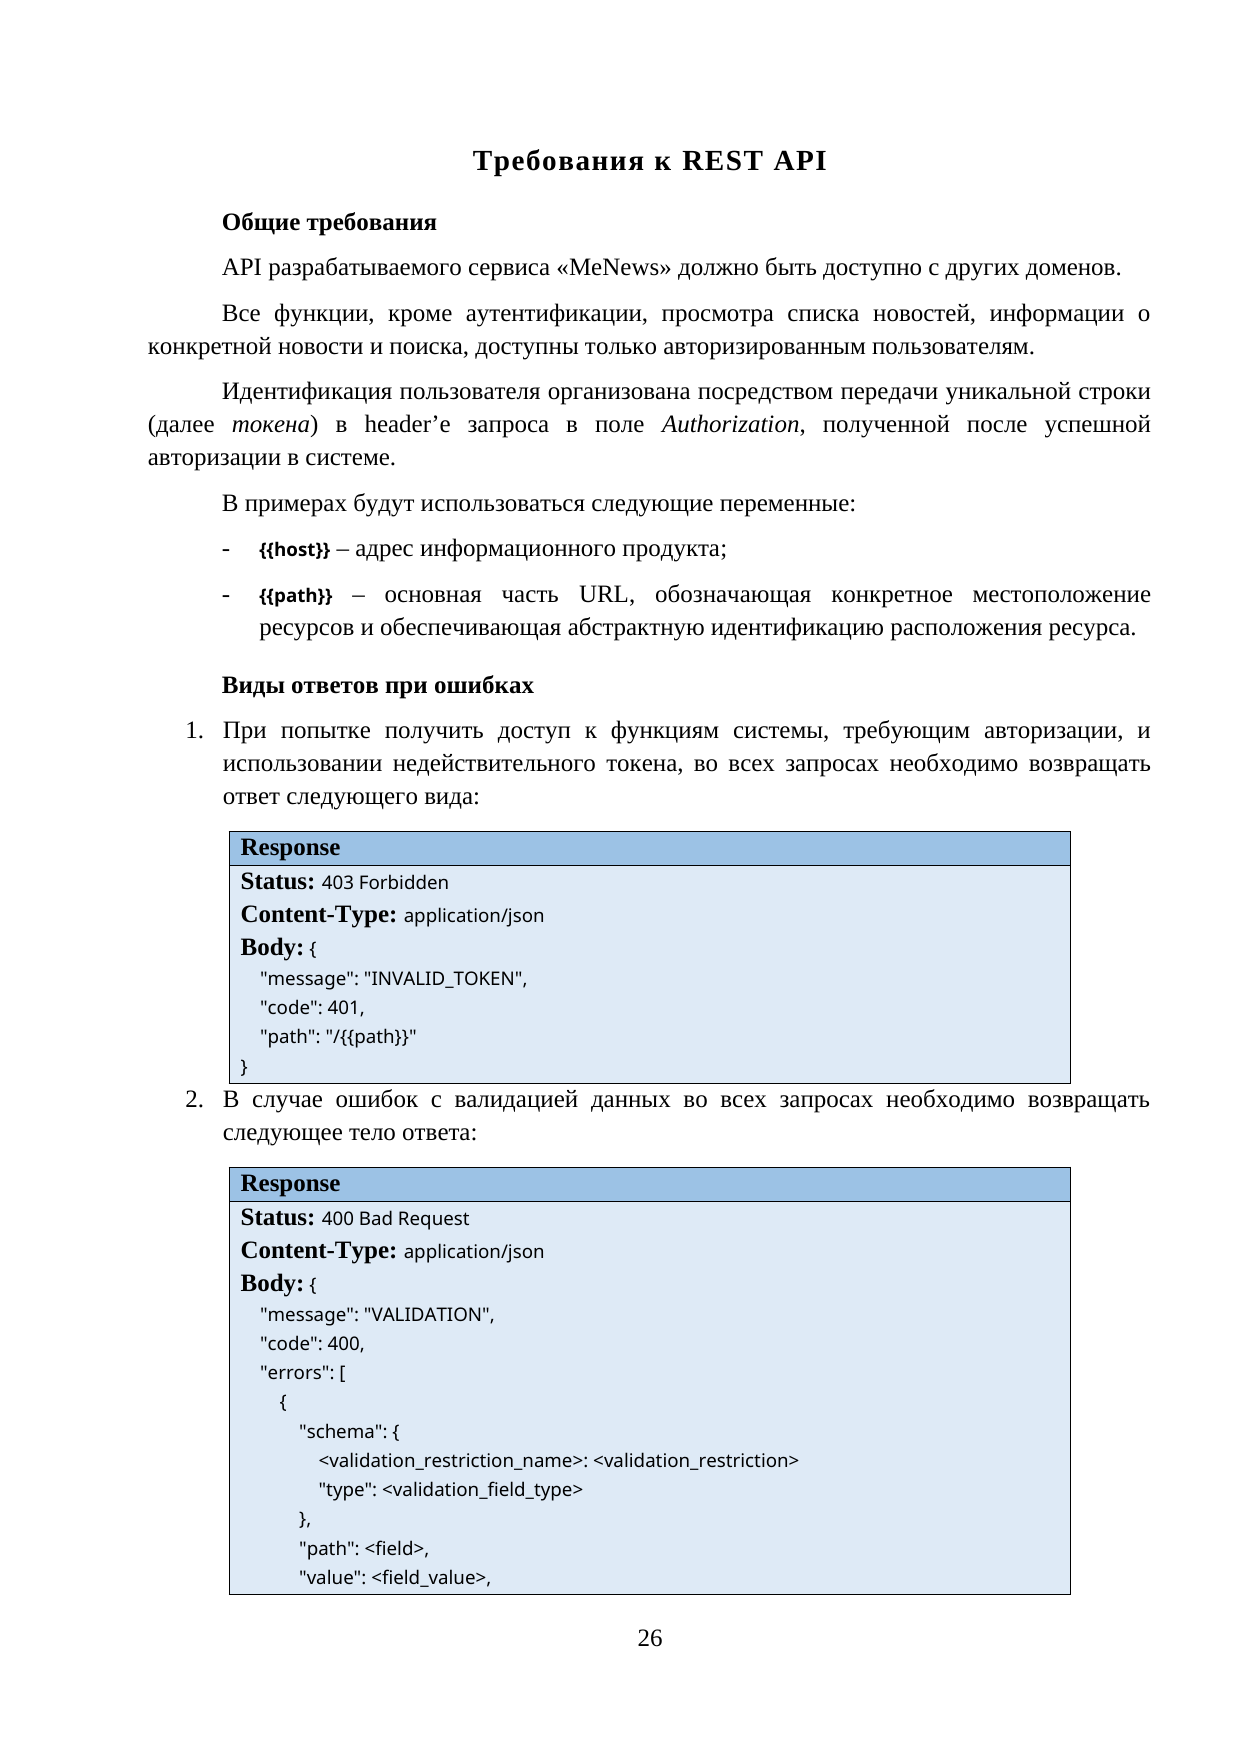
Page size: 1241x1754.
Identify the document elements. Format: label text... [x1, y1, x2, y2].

list При попытке получить доступ к функциям системы, требующим авторизации, и использовании недействительного токена, во всех запросах необходимо возвращать ответ следующего вида: [185, 715, 1152, 810]
text API разрабатываемого сервиса «MeNews» должно быть доступно с других доменов. [148, 252, 1152, 281]
text Идентификация пользователя организована посредством передачи уникальной строки (далее токена) в header’е запроса в поле Authorization, полученной после успешной авторизации в системе. [148, 376, 1152, 471]
text Все функции, кроме аутентификации, просмотра списка новостей, информации о конкретной новости и поиска, доступны только авторизированным пользователям. [148, 298, 1152, 359]
list {{host}} – адрес информационного продукта; [222, 533, 1152, 562]
text В примерах будут использоваться следующие переменные: [148, 488, 1152, 517]
subtitle Требования к REST API [148, 143, 1152, 177]
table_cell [230, 1202, 1070, 1594]
text Виды ответов при ошибках [148, 670, 1152, 699]
table_header Response [230, 1168, 1070, 1201]
text Общие требования [148, 207, 1152, 235]
list {{path}} – основная часть URL, обозначающая конкретное местоположение ресурсов и обеспечивающая абстрактную идентификацию расположения ресурса. [222, 579, 1152, 641]
table_header Response [230, 832, 1070, 865]
table_cell Status: 403 Forbidden Content-Type: application/json Body: { "message": "INVALID_TOKEN", "code": 401, "path": "/{{path}}" } [230, 866, 1070, 1083]
list В случае ошибок с валидацией данных во всех запросах необходимо возвращать следующее тело ответа: [185, 1084, 1152, 1146]
